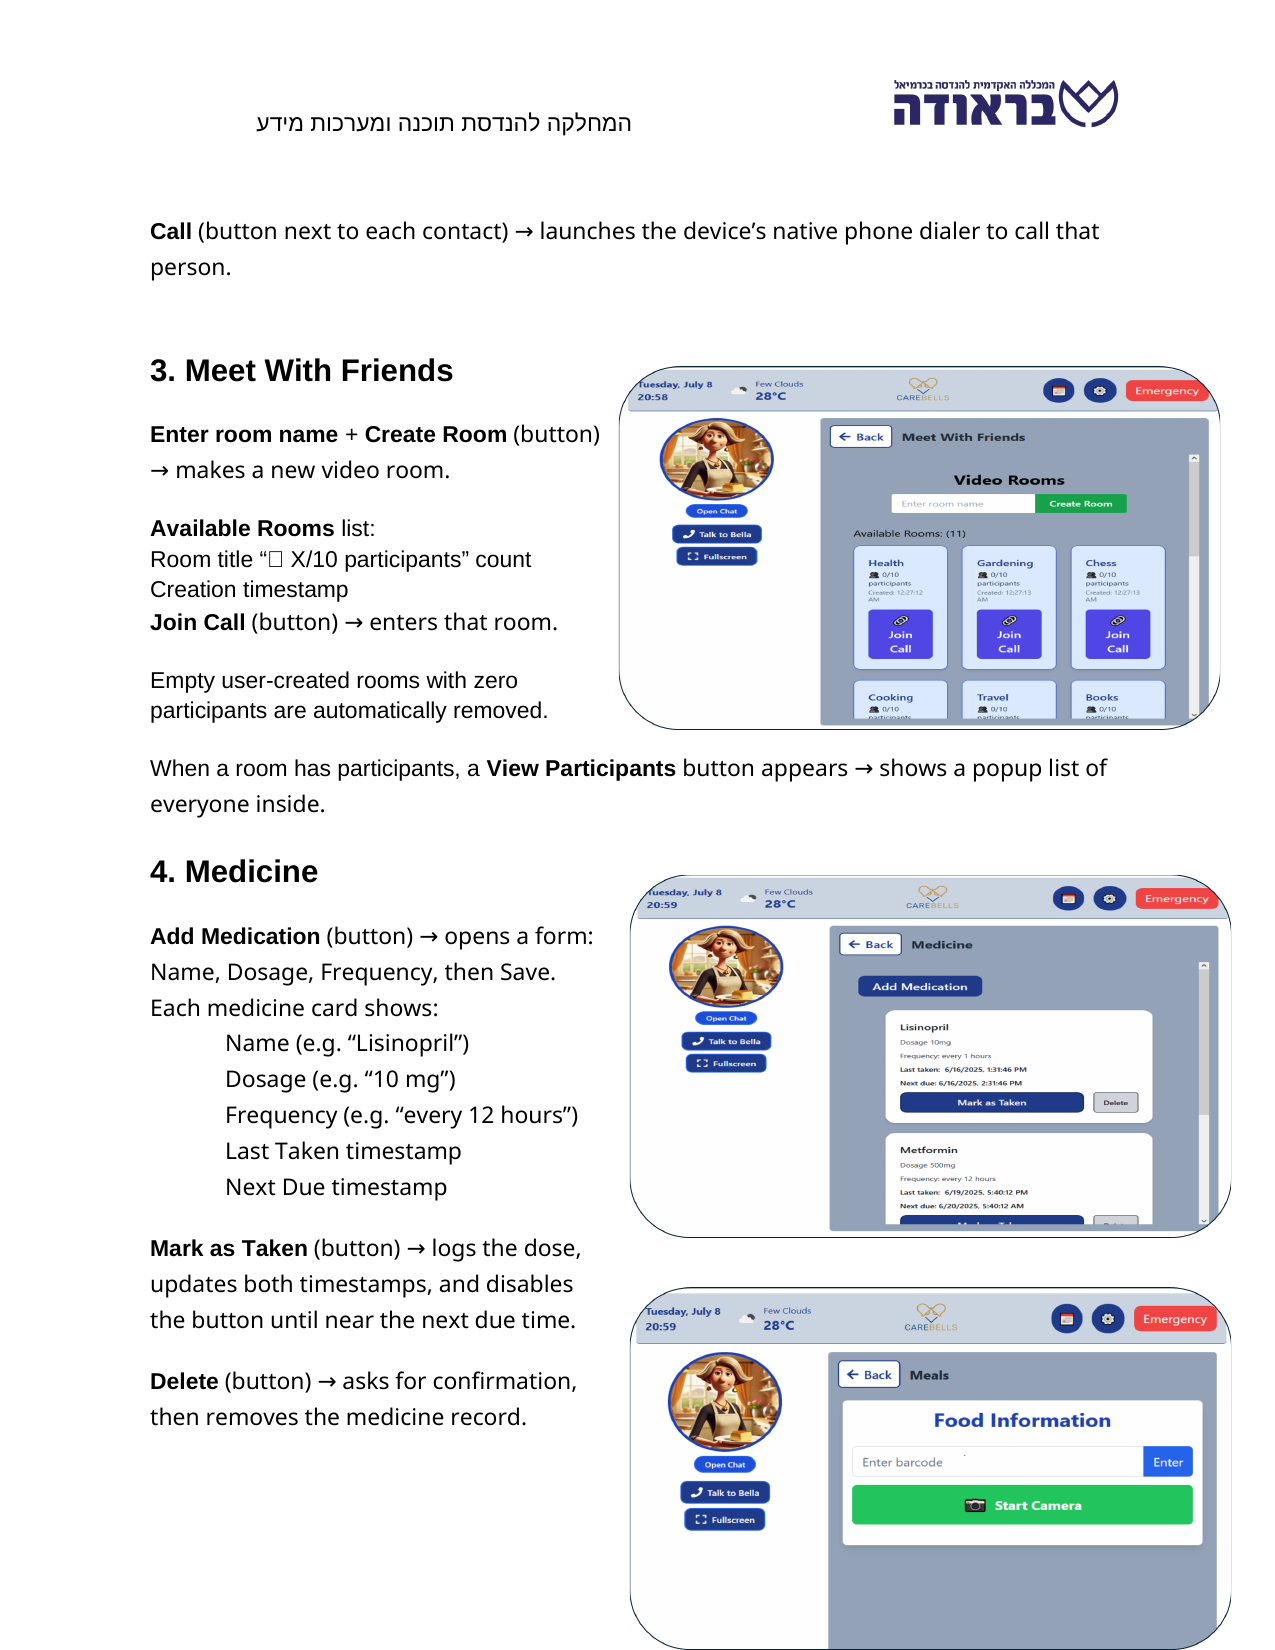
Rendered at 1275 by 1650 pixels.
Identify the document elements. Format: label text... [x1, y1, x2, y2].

text Mark as Taken [150, 1232, 1125, 1335]
text Delete [150, 1365, 629, 1432]
picture [887, 75, 1125, 132]
picture [629, 1287, 1232, 1650]
picture [629, 875, 1232, 1238]
text Add Medication [150, 919, 629, 1202]
text Call [150, 215, 1125, 318]
text Enter room name + Create Room [150, 418, 618, 486]
text Available Rooms list: Room title “👥 X/10 participants” count Creation timestamp Join Call [150, 515, 618, 637]
subtitle 3. Meet With Friends [150, 352, 1125, 388]
text When a room has participants, a View Participants [150, 752, 1125, 819]
text Empty user-created rooms with zero participants are automatically removed. [150, 667, 618, 723]
picture [618, 366, 1221, 730]
subtitle 4. Medicine [150, 853, 1125, 889]
